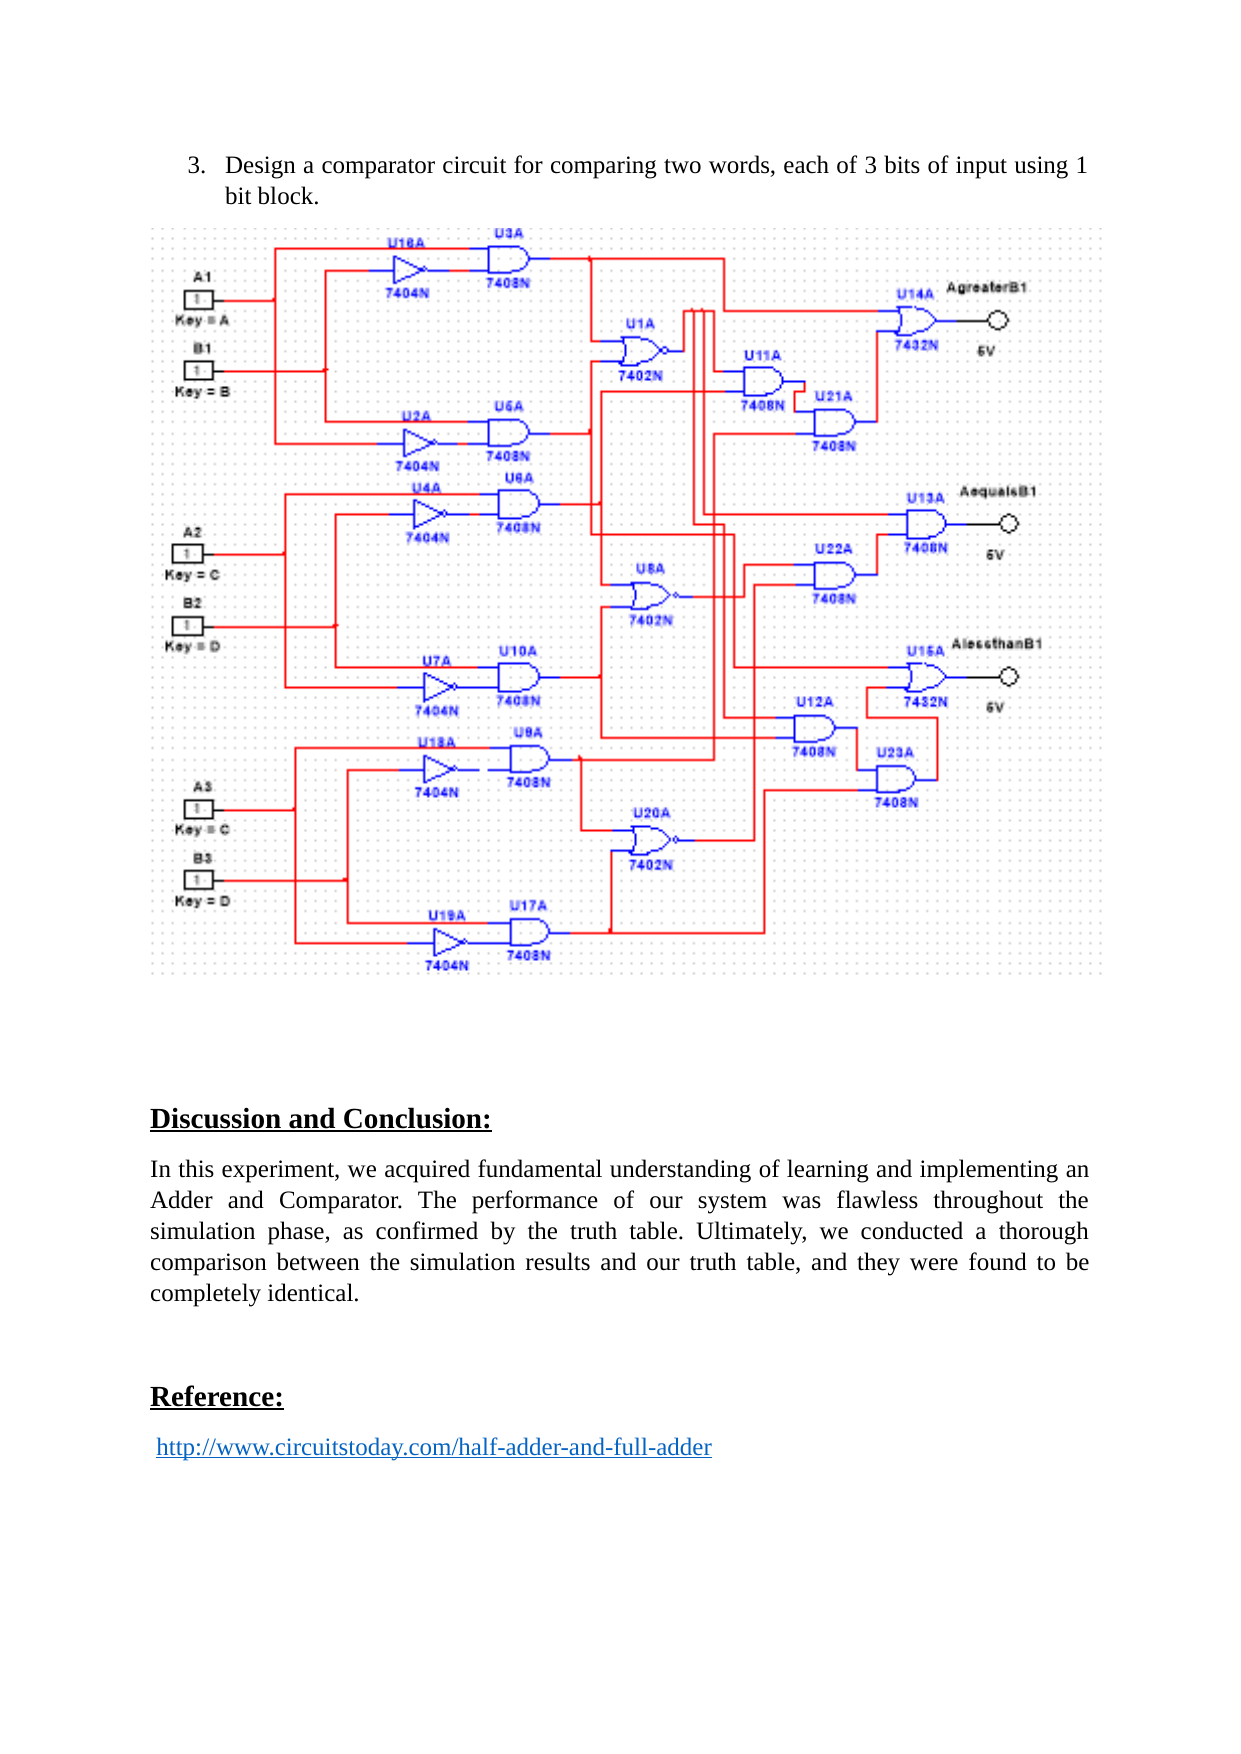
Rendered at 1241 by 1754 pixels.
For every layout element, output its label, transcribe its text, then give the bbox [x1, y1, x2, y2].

picture [150, 228, 1108, 977]
text Discussion and Conclusion: [150, 1101, 1090, 1135]
text In this experiment, we acquired fundamental understanding of learning and implementing an Adder and Comparator. The performance of our system was flawless throughout the simulation phase, as confirmed by the truth table. Ultimately, we conducted a thorough comparison between the simulation results and our truth table, and they were found to be completely identical. [150, 1154, 1090, 1307]
text http://www.circuitstoday.com/half-adder-and-full-adder [150, 1432, 1090, 1461]
list Design a comparator circuit for comparing two words, each of 3 bits of input using 1 bit block. [187, 150, 1090, 210]
text Reference: [150, 1379, 1090, 1412]
